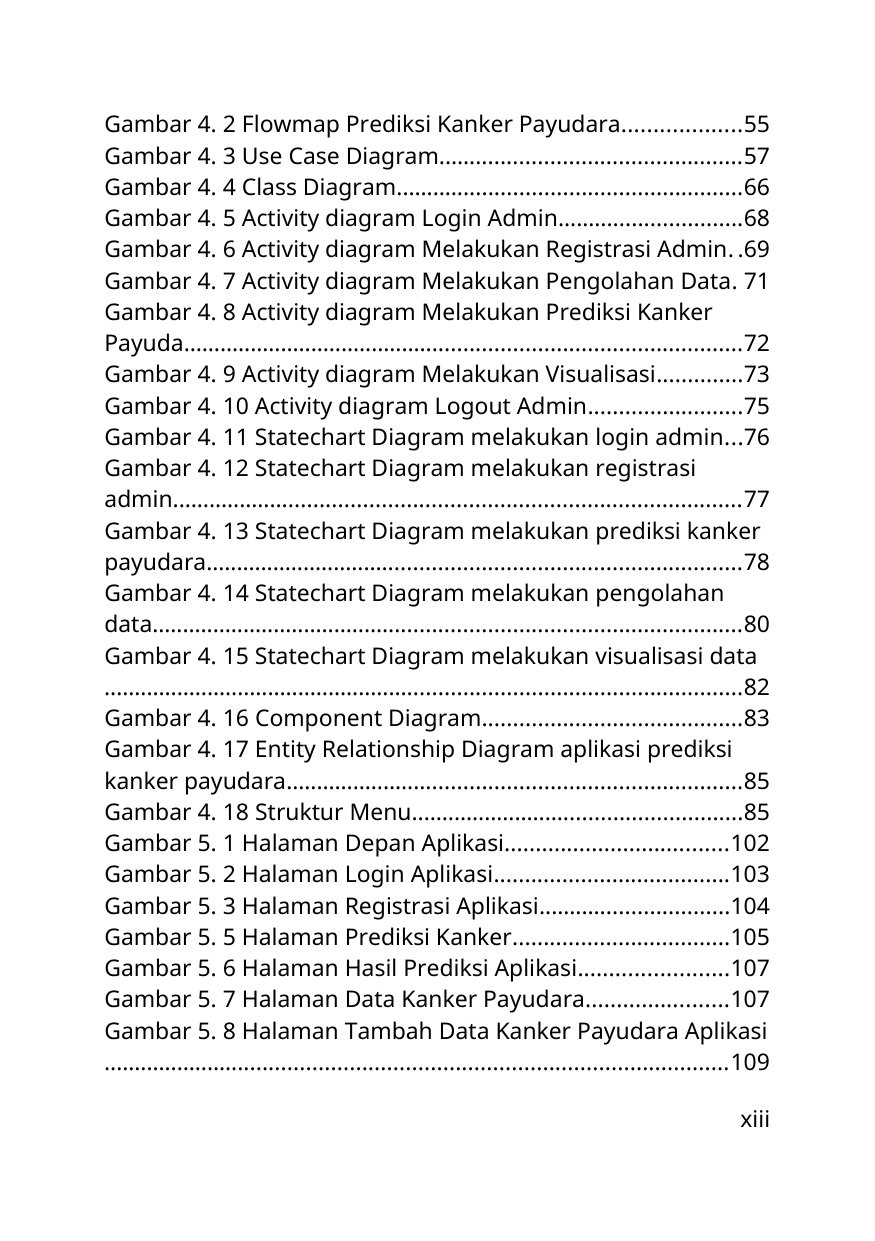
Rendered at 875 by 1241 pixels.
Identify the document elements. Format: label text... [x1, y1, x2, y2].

text Gambar 5. 8 Halaman Tambah Data Kanker Payudara Aplikasi 109 [104, 1014, 770, 1077]
text Gambar 4. 11 Statechart Diagram melakukan login admin 76 [104, 421, 770, 452]
text Gambar 4. 13 Statechart Diagram melakukan prediksi kanker payudara 78 [104, 514, 770, 577]
text Gambar 4. 5 Activity diagram Login Admin 68 [104, 202, 770, 233]
text Gambar 4. 15 Statechart Diagram melakukan visualisasi data 82 [104, 639, 770, 702]
text Gambar 5. 3 Halaman Registrasi Aplikasi 104 [104, 889, 770, 921]
text Gambar 4. 8 Activity diagram Melakukan Prediksi Kanker Payuda 72 [104, 296, 770, 358]
text Gambar 4. 12 Statechart Diagram melakukan registrasi admin 77 [104, 452, 770, 514]
text Gambar 5. 5 Halaman Prediksi Kanker 105 [104, 921, 770, 952]
text Gambar 5. 7 Halaman Data Kanker Payudara 107 [104, 983, 770, 1014]
text Gambar 4. 3 Use Case Diagram 57 [104, 139, 770, 171]
text Gambar 4. 14 Statechart Diagram melakukan pengolahan data 80 [104, 577, 770, 639]
text Gambar 4. 4 Class Diagram 66 [104, 171, 770, 202]
text Gambar 4. 2 Flowmap Prediksi Kanker Payudara 55 [104, 108, 770, 139]
text Gambar 4. 10 Activity diagram Logout Admin 75 [104, 389, 770, 421]
text Gambar 5. 6 Halaman Hasil Prediksi Aplikasi 107 [104, 952, 770, 983]
text Gambar 4. 7 Activity diagram Melakukan Pengolahan Data 71 [104, 264, 770, 296]
text Gambar 4. 18 Struktur Menu 85 [104, 796, 770, 827]
text Gambar 4. 9 Activity diagram Melakukan Visualisasi 73 [104, 358, 770, 389]
text Gambar 5. 2 Halaman Login Aplikasi 103 [104, 858, 770, 889]
text Gambar 5. 1 Halaman Depan Aplikasi 102 [104, 827, 770, 858]
text Gambar 4. 6 Activity diagram Melakukan Registrasi Admin 69 [104, 233, 770, 264]
text Gambar 4. 16 Component Diagram 83 [104, 702, 770, 733]
text Gambar 4. 17 Entity Relationship Diagram aplikasi prediksi kanker payudara 85 [104, 733, 770, 796]
